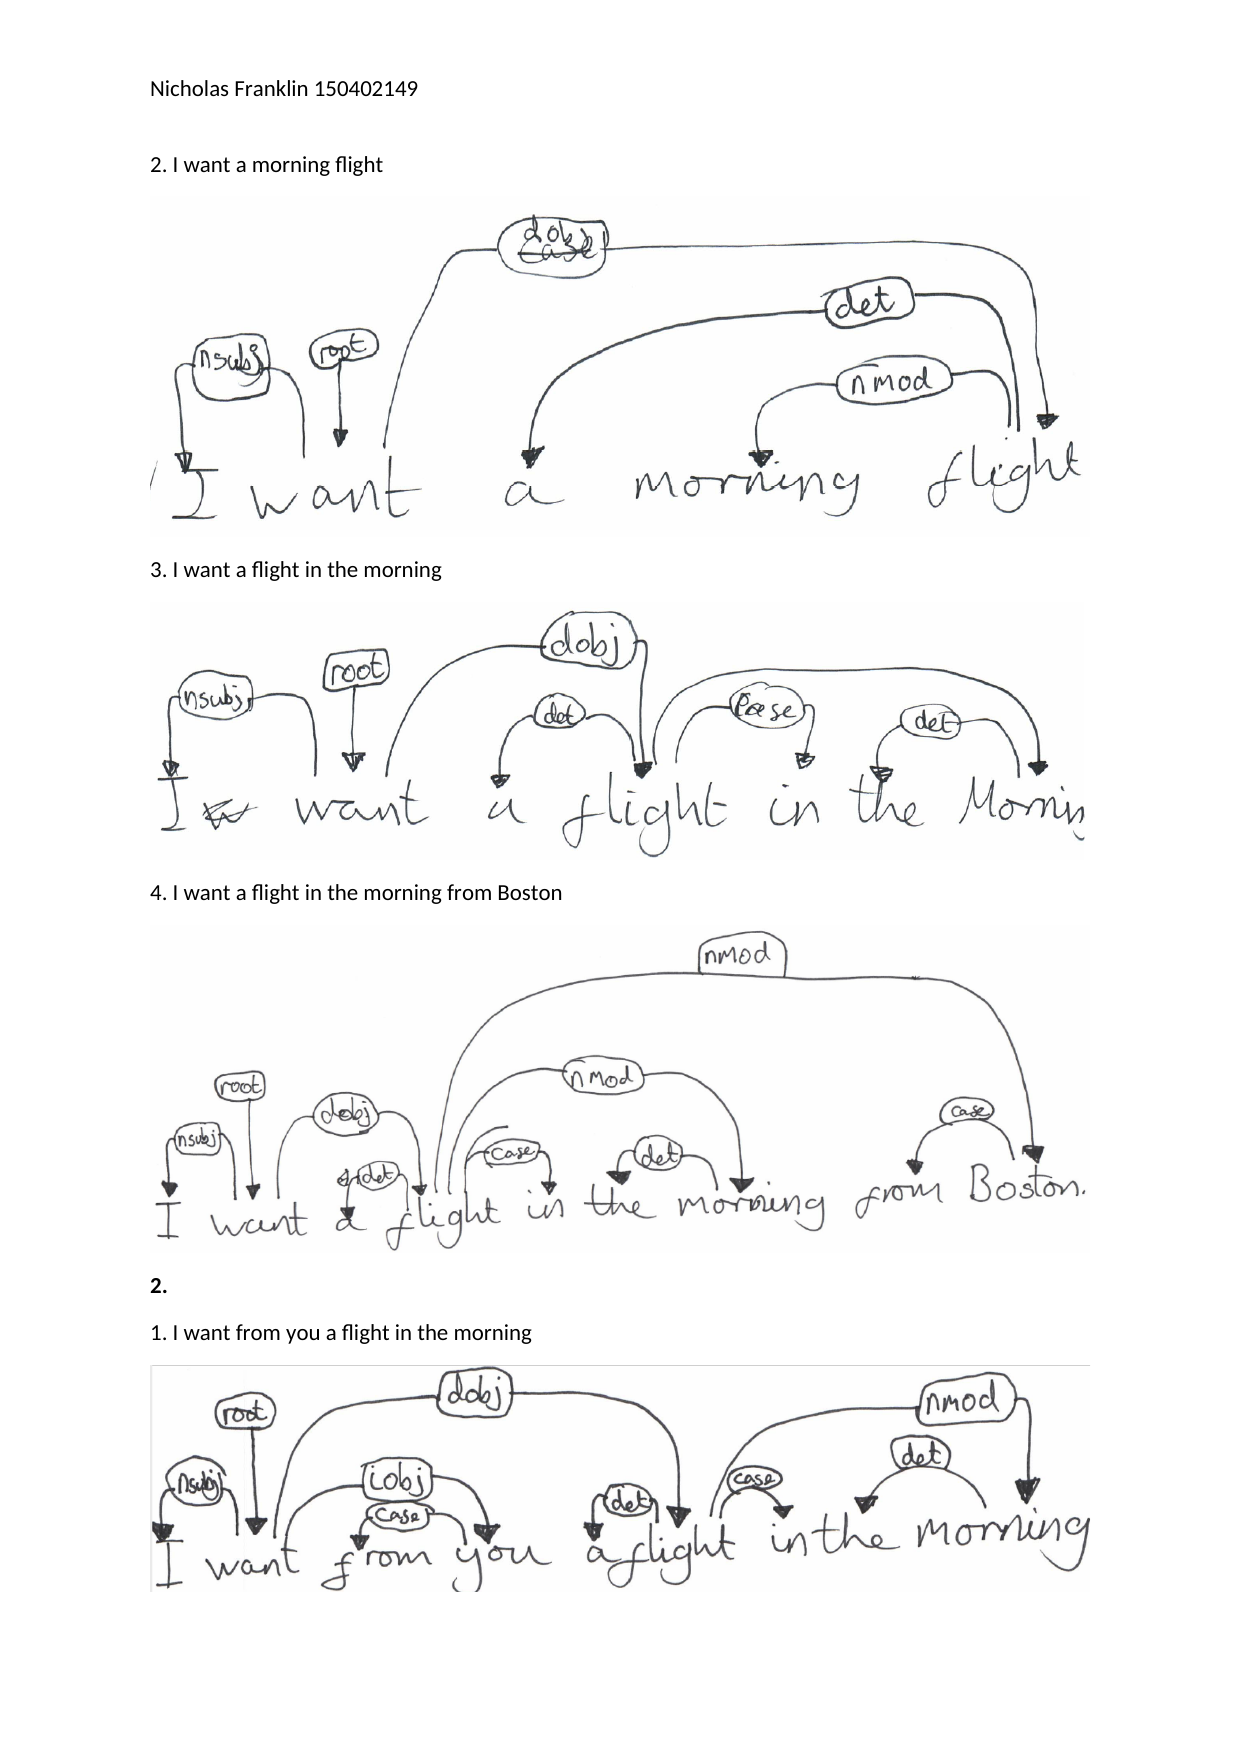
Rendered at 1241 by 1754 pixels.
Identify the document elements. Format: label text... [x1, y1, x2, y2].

text 3. I want a flight in the morning [150, 555, 1090, 583]
picture [150, 1365, 1091, 1592]
text 1. I want from you a flight in the morning [150, 1318, 1090, 1346]
text 2. [150, 1271, 1090, 1299]
picture [150, 602, 1085, 860]
picture [150, 925, 1091, 1253]
text 4. I want a flight in the morning from Boston [150, 878, 1090, 906]
picture [150, 196, 1091, 537]
text 2. I want a morning flight [150, 150, 1090, 178]
